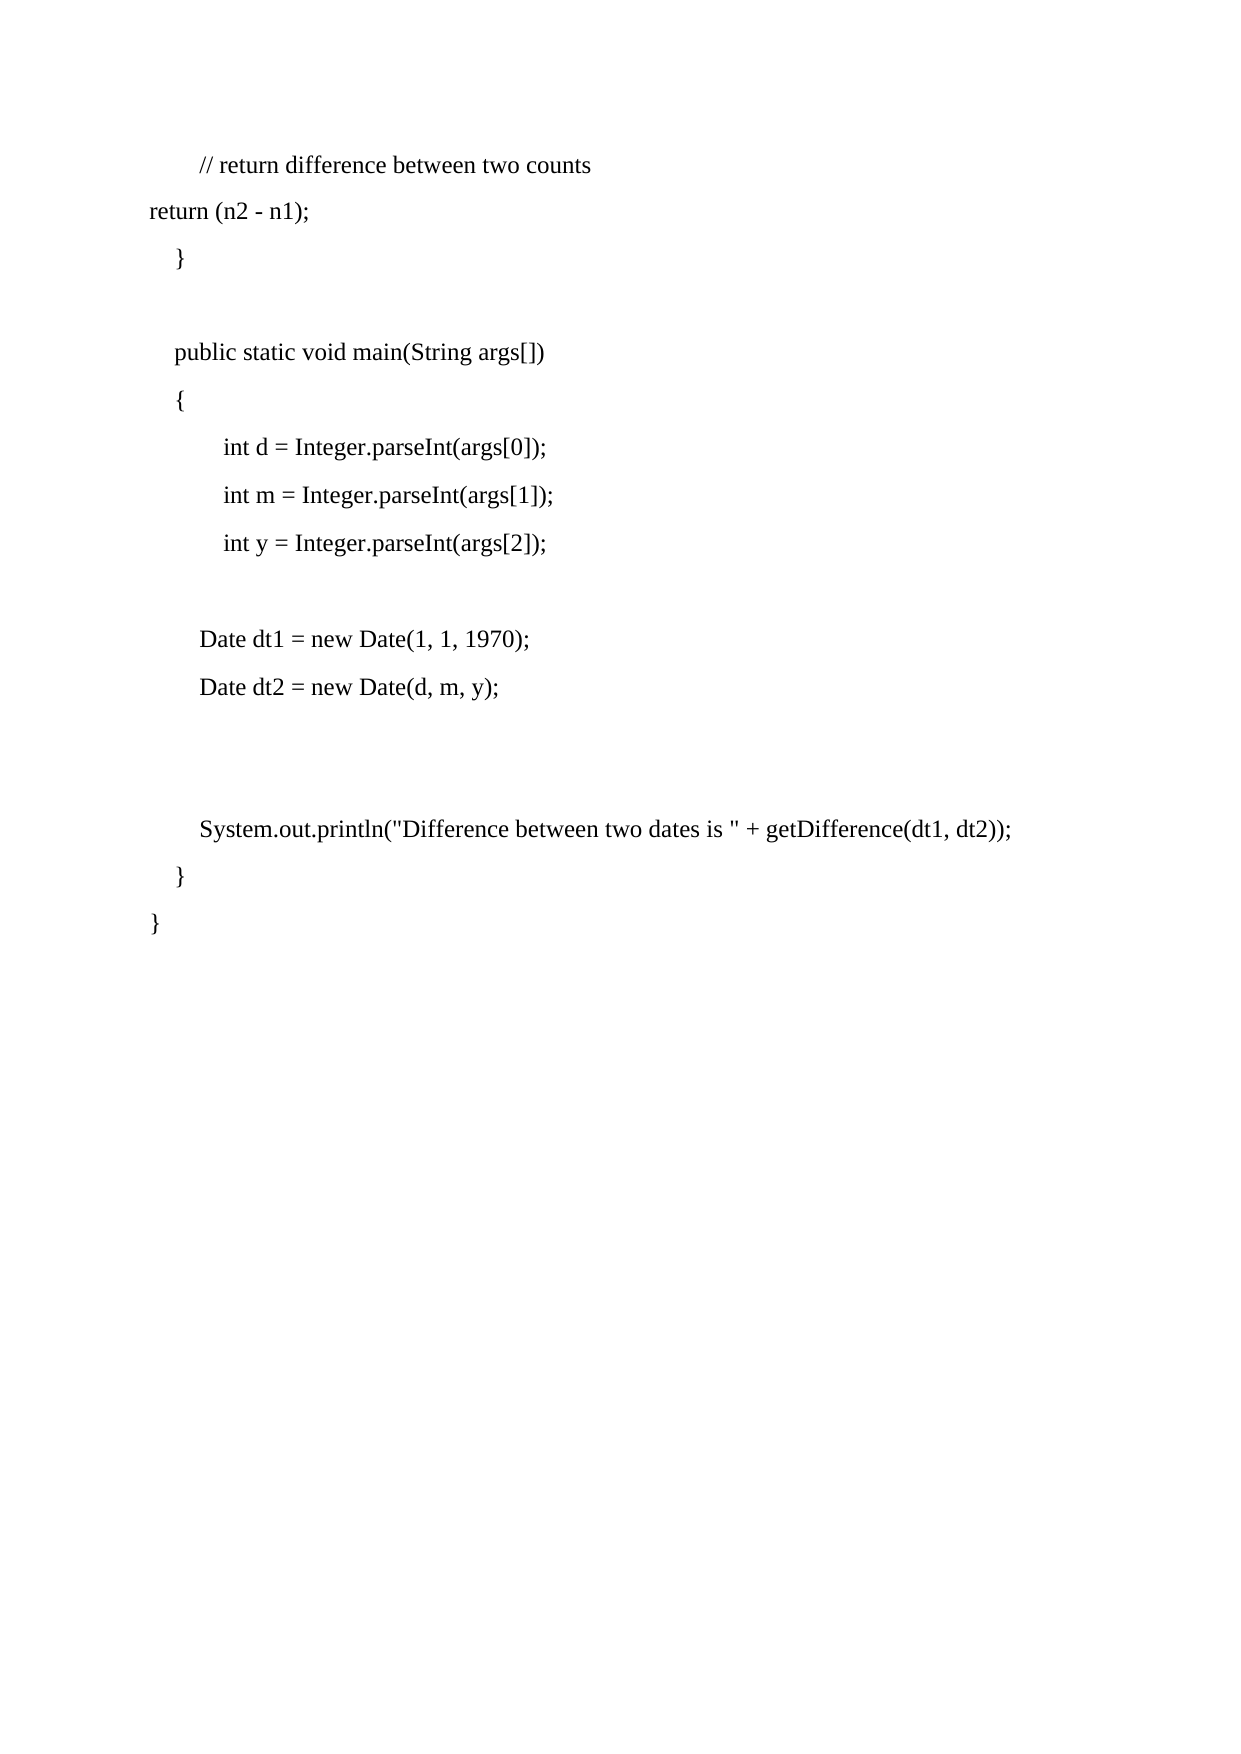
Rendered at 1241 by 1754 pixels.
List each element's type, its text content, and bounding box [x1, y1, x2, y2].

text Date dt2 = new Date(d, m, y); [149, 672, 1092, 701]
text // return difference between two counts return (n2 - n1); [149, 150, 706, 225]
text } [149, 243, 1092, 271]
text System.out.println("Difference between two dates is " + getDifference(dt1, dt2)); [149, 814, 1092, 842]
text } [149, 908, 1092, 937]
text Date dt1 = new Date(1, 1, 1970); [149, 624, 1092, 653]
text } [149, 861, 1092, 890]
text int d = Integer.parseInt(args[0]); int m = Integer.parseInt(args[1]); int y = Integer.parseInt(args[2]); [149, 432, 587, 557]
text public static void main(String args[]) [149, 337, 1092, 366]
text { [149, 385, 1092, 413]
